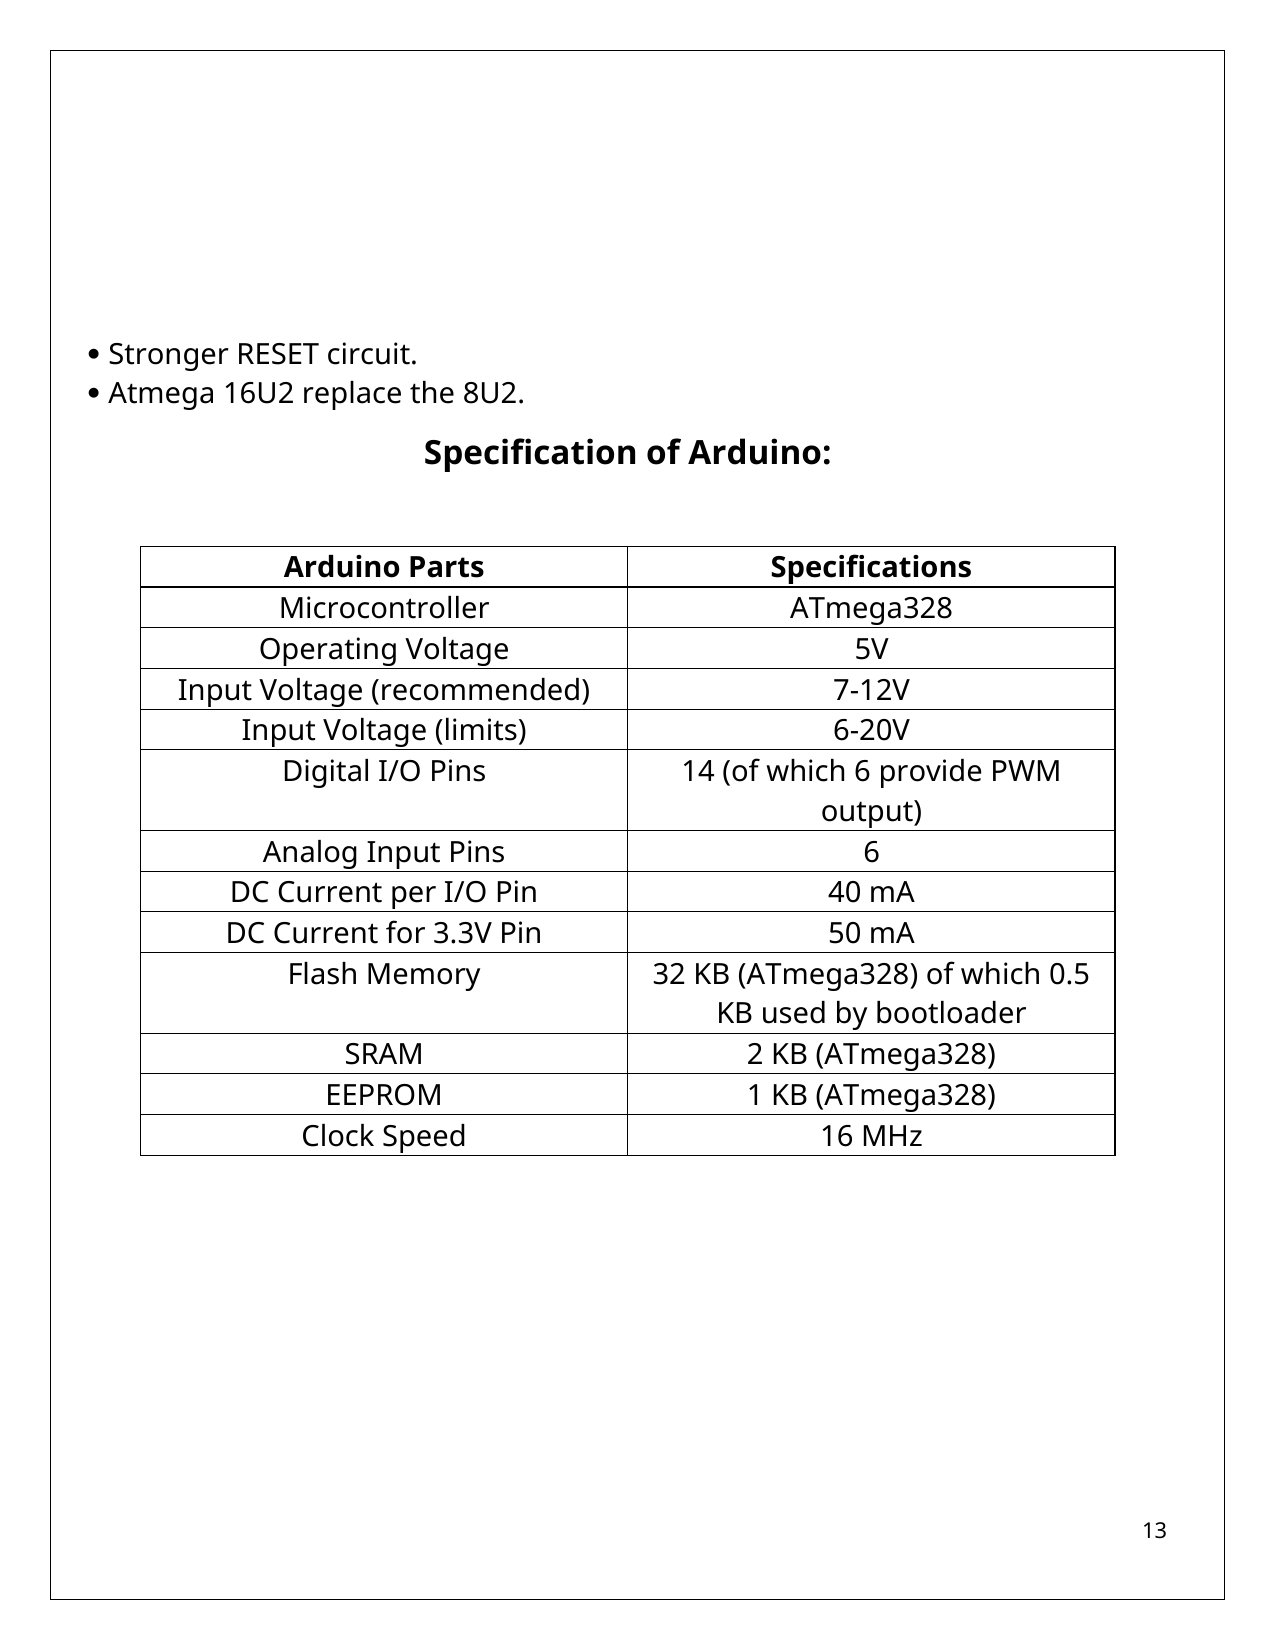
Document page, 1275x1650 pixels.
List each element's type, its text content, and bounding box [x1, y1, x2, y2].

table_cell DC Current per I/O Pin [141, 872, 627, 911]
table_cell 6-20V [628, 710, 1114, 749]
table_cell Flash Memory [141, 953, 627, 1032]
table_cell Digital I/O Pins [141, 750, 627, 830]
table_cell Analog Input Pins [141, 831, 627, 871]
subtitle Specification of Arduino: [89, 429, 1167, 474]
table_cell 5V [628, 628, 1114, 668]
table_cell 7-12V [628, 669, 1114, 709]
table_cell Input Voltage (recommended) [141, 669, 627, 709]
table_cell Clock Speed [141, 1115, 627, 1154]
table_cell Microcontroller [141, 588, 627, 627]
text Stronger RESET circuit. [89, 333, 1167, 373]
table_cell EEPROM [141, 1074, 627, 1114]
table_cell 16 MHz [628, 1115, 1114, 1154]
table_cell ATmega328 [628, 588, 1114, 627]
table_cell 1 KB (ATmega328) [628, 1074, 1114, 1114]
table_cell 6 [628, 831, 1114, 871]
table_cell 40 mA [628, 872, 1114, 911]
table_header Arduino Parts [141, 547, 627, 586]
table_cell SRAM [141, 1034, 627, 1073]
table_cell 2 KB (ATmega328) [628, 1034, 1114, 1073]
table_header Specifications [628, 547, 1114, 586]
table_cell DC Current for 3.3V Pin [141, 912, 627, 952]
text Atmega 16U2 replace the 8U2. [89, 373, 1167, 412]
table_cell 50 mA [628, 912, 1114, 952]
table_cell Input Voltage (limits) [141, 710, 627, 749]
table_cell 14 (of which 6 provide PWM output) [628, 750, 1114, 830]
table_cell Operating Voltage [141, 628, 627, 668]
table_cell 32 KB (ATmega328) of which 0.5 KB used by bootloader [628, 953, 1114, 1032]
